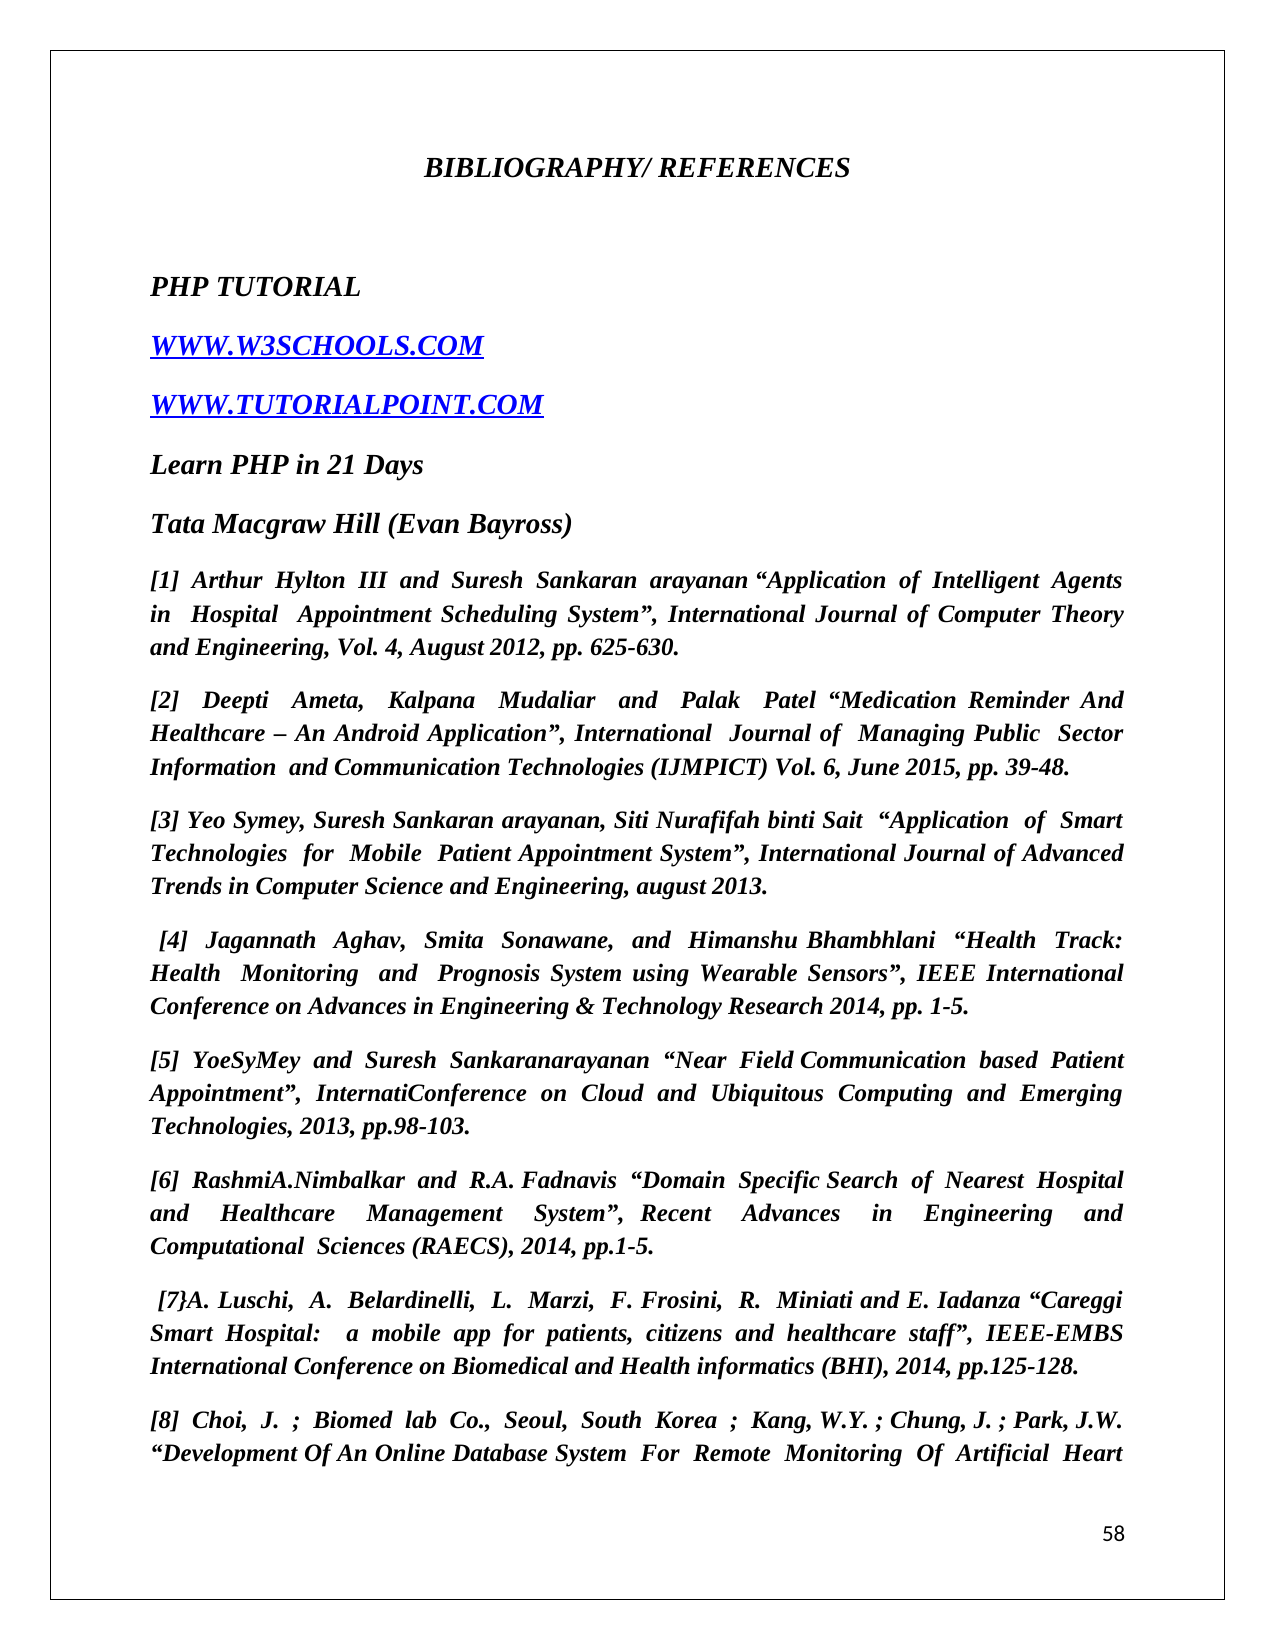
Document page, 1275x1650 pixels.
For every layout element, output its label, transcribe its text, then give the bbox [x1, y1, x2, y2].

text Tata Macgraw Hill (Evan Bayross) [150, 506, 1125, 540]
text WWW.W3SCHOOLS.COM [150, 328, 1125, 362]
text [5] YoeSyMey and Suresh Sankaranarayanan “Near Field Communication based Patient Appointment”, InternatiConference on Cloud and Ubiquitous Computing and Emerging Technologies, 2013, pp.98-103. [150, 1045, 1125, 1140]
text [2] Deepti Ameta, Kalpana Mudaliar and Palak Patel “Medication Reminder And Healthcare – An Android Application”, International Journal of Managing Public Sector Information and Communication Technologies (IJMPICT) Vol. 6, June 2015, pp. 39-48. [150, 686, 1125, 780]
text PHP TUTORIAL [150, 269, 1125, 302]
text [6] RashmiA.Nimbalkar and R.A. Fadnavis “Domain Specific Search of Nearest Hospital and Healthcare Management System”, Recent Advances in Engineering and Computational Sciences (RAECS), 2014, pp.1-5. [150, 1165, 1125, 1260]
text BIBLIOGRAPHY/ REFERENCES [150, 150, 1125, 183]
text WWW.TUTORIALPOINT.COM [150, 387, 1125, 421]
text [4] Jagannath Aghav, Smita Sonawane, and Himanshu Bhambhlani “Health Track: Health Monitoring and Prognosis System using Wearable Sensors”, IEEE International Conference on Advances in Engineering & Technology Research 2014, pp. 1-5. [150, 925, 1125, 1020]
text [1] Arthur Hylton III and Suresh Sankaran arayanan “Application of Intelligent Agents in Hospital Appointment Scheduling System”, International Journal of Computer Theory and Engineering, Vol. 4, August 2012, pp. 625-630. [150, 566, 1125, 660]
text Learn PHP in 21 Days [150, 447, 1125, 480]
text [150, 1405, 1125, 1467]
text [7}A. Luschi, A. Belardinelli, L. Marzi, F. Frosini, R. Miniati and E. Iadanza “Careggi Smart Hospital: a mobile app for patients, citizens and healthcare staff”, IEEE-EMBS International Conference on Biomedical and Health informatics (BHI), 2014, pp.125-128. [150, 1285, 1125, 1380]
text [3] Yeo Symey, Suresh Sankaran arayanan, Siti Nurafifah binti Sait “Application of Smart Technologies for Mobile Patient Appointment System”, International Journal of Advanced Trends in Computer Science and Engineering, august 2013. [150, 805, 1125, 900]
